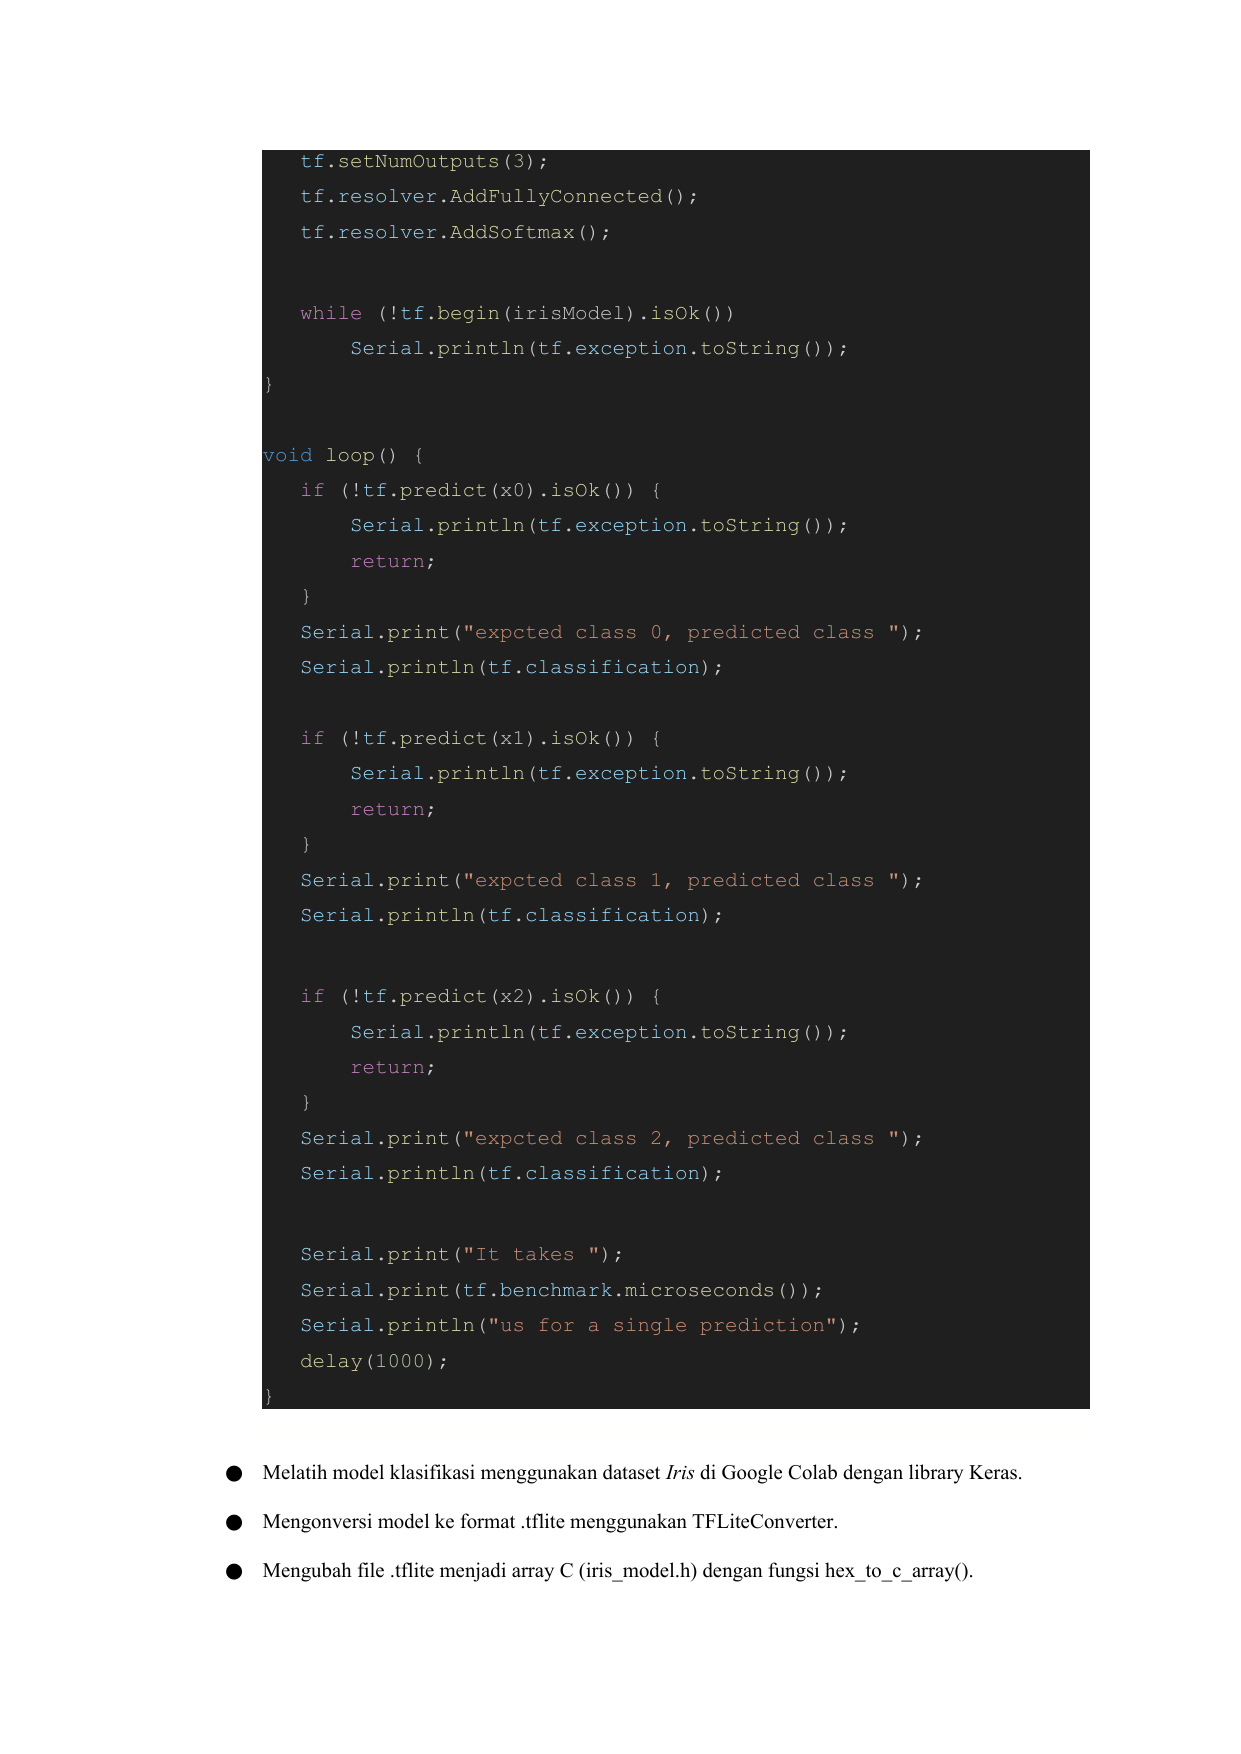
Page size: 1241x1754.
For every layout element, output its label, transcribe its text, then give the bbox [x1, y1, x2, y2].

text tf.resolver.AddFullyConnected(); [262, 185, 1090, 209]
text return; [262, 1056, 1090, 1080]
text Serial.println(tf.exception.toString()); [262, 762, 1090, 786]
list Mengubah file .tflite menjadi array C (iris_model.h) dengan fungsi hex_to_c_array(). [225, 1546, 1090, 1589]
text if (!tf.predict(x0).isOk()) { [262, 479, 1090, 503]
list Melatih model klasifikasi menggunakan dataset Iris di Google Colab dengan library Keras. [225, 1448, 1090, 1491]
text Serial.println(tf.classification); [262, 656, 1090, 680]
text Serial.print("expcted class 1, predicted class "); [262, 869, 1090, 892]
text if (!tf.predict(x1).isOk()) { [262, 727, 1090, 751]
text } [262, 373, 1090, 396]
text Serial.print("expcted class 0, predicted class "); [262, 621, 1090, 644]
text delay(1000); [262, 1350, 1090, 1373]
text Serial.print("It takes "); [262, 1243, 1090, 1267]
text return; [262, 550, 1090, 573]
text Serial.println(tf.exception.toString()); [262, 337, 1090, 361]
text if (!tf.predict(x2).isOk()) { [262, 985, 1090, 1009]
text Serial.println(tf.classification); [262, 904, 1090, 928]
text void loop() { [262, 444, 1090, 467]
text } [262, 1385, 1090, 1409]
text Serial.println("us for a single prediction"); [262, 1314, 1090, 1338]
text } [262, 833, 1090, 857]
text tf.resolver.AddSoftmax(); [262, 221, 1090, 244]
text tf.setNumOutputs(3); [262, 150, 1090, 174]
text while (!tf.begin(irisModel).isOk()) [262, 302, 1090, 326]
text Serial.print(tf.benchmark.microseconds()); [262, 1279, 1090, 1302]
text } [262, 585, 1090, 609]
text Serial.println(tf.exception.toString()); [262, 514, 1090, 538]
text Serial.print("expcted class 2, predicted class "); [262, 1127, 1090, 1151]
text Serial.println(tf.exception.toString()); [262, 1021, 1090, 1044]
text return; [262, 798, 1090, 821]
text } [262, 1091, 1090, 1115]
text Serial.println(tf.classification); [262, 1162, 1090, 1186]
list Mengonversi model ke format .tflite menggunakan TFLiteConverter. [225, 1497, 1090, 1540]
